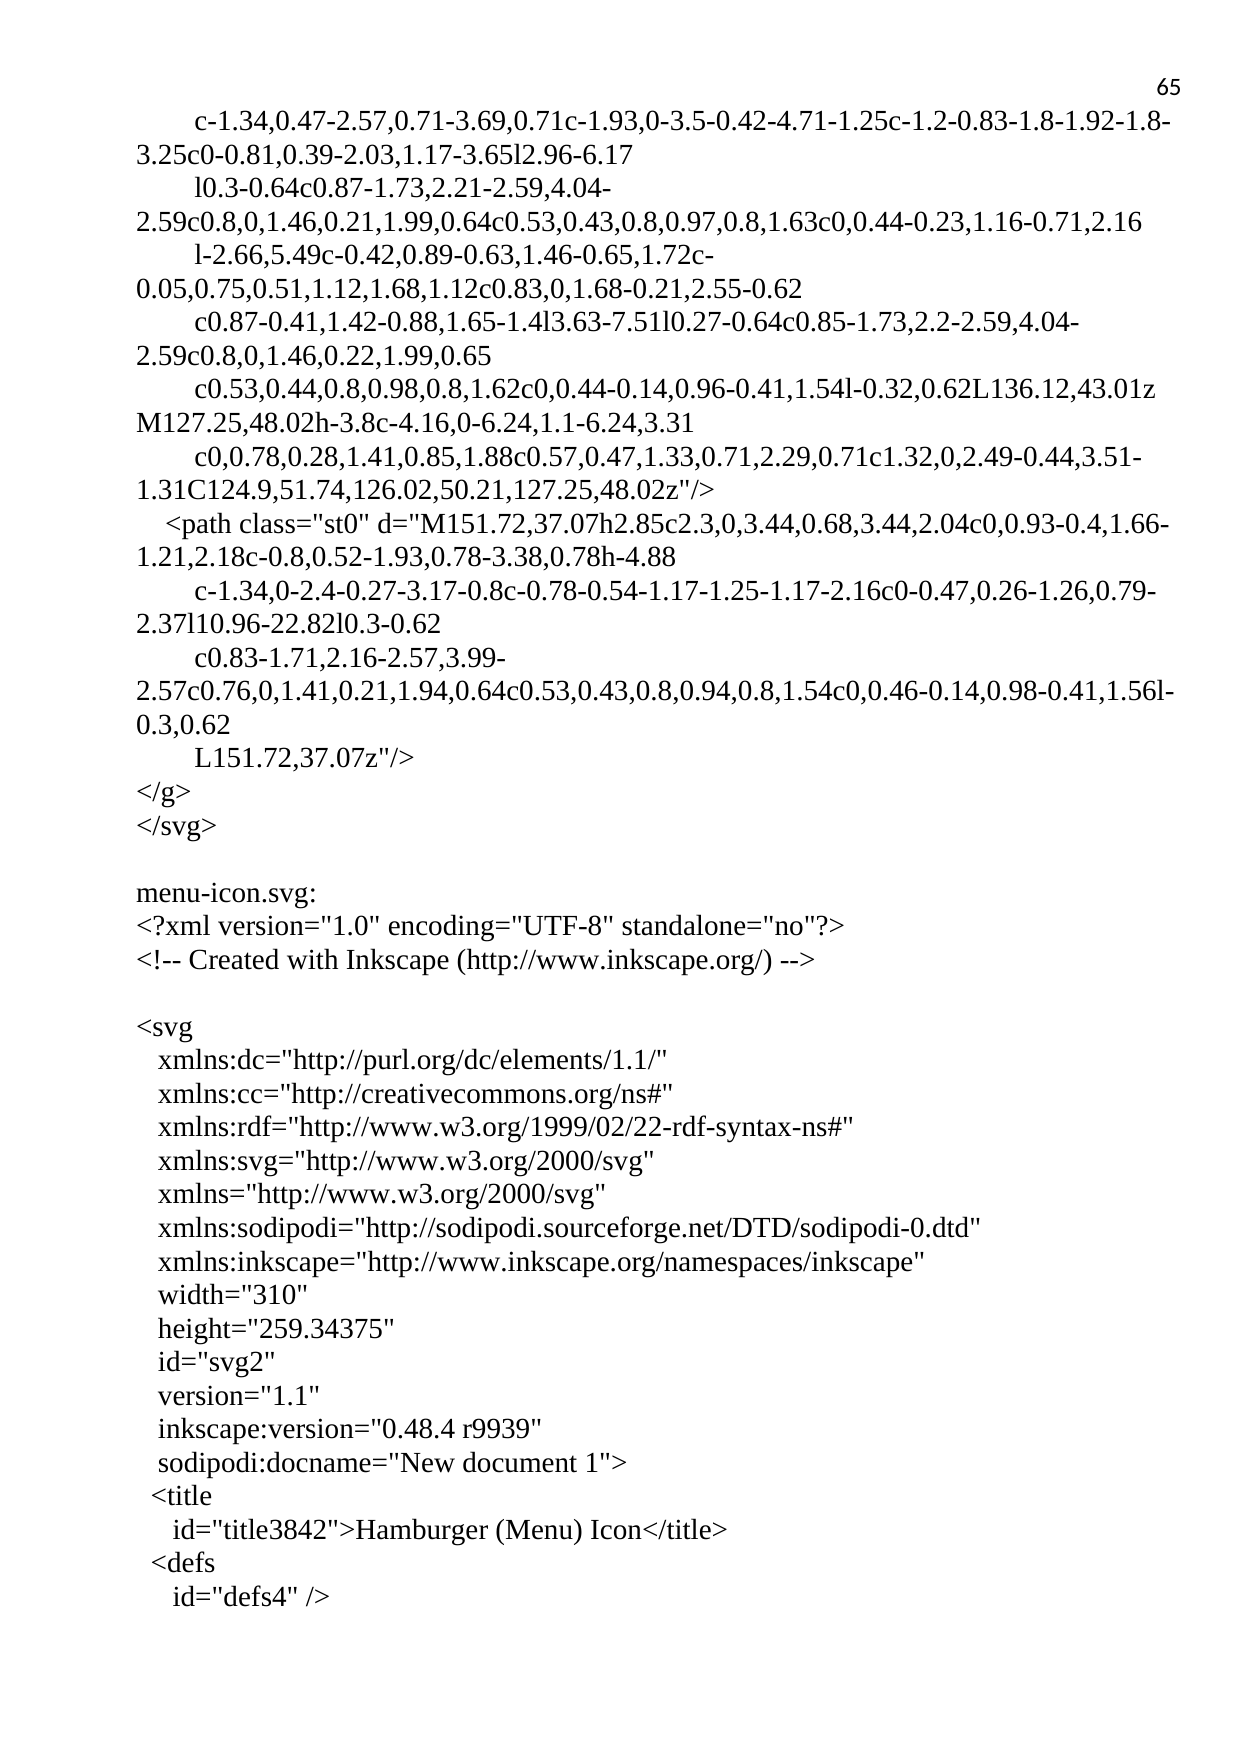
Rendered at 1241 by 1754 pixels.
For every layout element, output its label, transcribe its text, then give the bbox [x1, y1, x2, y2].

text id="defs4" /> [136, 1579, 1181, 1613]
text version="1.1" [136, 1378, 1181, 1411]
text c0.87-0.41,1.42-0.88,1.65-1.4l3.63-7.51l0.27-0.64c0.85-1.73,2.2-2.59,4.04-2.59c0.8,0,1.46,0.22,1.99,0.65 [136, 304, 1181, 372]
text xmlns:sodipodi="http://sodipodi.sourceforge.net/DTD/sodipodi-0.dtd" [136, 1210, 1181, 1244]
text xmlns:rdf="http://www.w3.org/1999/02/22-rdf-syntax-ns#" [136, 1109, 1181, 1143]
text <title [136, 1478, 1181, 1512]
text </g> [136, 774, 1181, 808]
text inkscape:version="0.48.4 r9939" [136, 1411, 1181, 1445]
text </svg> [136, 808, 1181, 841]
text xmlns:cc="http://creativecommons.org/ns#" [136, 1076, 1181, 1109]
text id="svg2" [136, 1344, 1181, 1378]
text <path class="st0" d="M151.72,37.07h2.85c2.3,0,3.44,0.68,3.44,2.04c0,0.93-0.4,1.66-1.21,2.18c-0.8,0.52-1.93,0.78-3.38,0.78h-4.88 [136, 506, 1181, 573]
text l0.3-0.64c0.87-1.73,2.21-2.59,4.04-2.59c0.8,0,1.46,0.21,1.99,0.64c0.53,0.43,0.8,0.97,0.8,1.63c0,0.44-0.23,1.16-0.71,2.16 [136, 170, 1181, 237]
text c-1.34,0-2.4-0.27-3.17-0.8c-0.78-0.54-1.17-1.25-1.17-2.16c0-0.47,0.26-1.26,0.79-2.37l10.96-22.82l0.3-0.62 [136, 573, 1181, 640]
text xmlns:svg="http://www.w3.org/2000/svg" [136, 1143, 1181, 1177]
text l-2.66,5.49c-0.42,0.89-0.63,1.46-0.65,1.72c-0.05,0.75,0.51,1.12,1.68,1.12c0.83,0,1.68-0.21,2.55-0.62 [136, 237, 1181, 304]
text menu-icon.svg: [136, 875, 1181, 908]
text xmlns:dc="http://purl.org/dc/elements/1.1/" [136, 1042, 1181, 1076]
text xmlns="http://www.w3.org/2000/svg" [136, 1177, 1181, 1210]
text L151.72,37.07z"/> [136, 741, 1181, 774]
text <?xml version="1.0" encoding="UTF-8" standalone="no"?> [136, 908, 1181, 942]
text c-1.34,0.47-2.57,0.71-3.69,0.71c-1.93,0-3.5-0.42-4.71-1.25c-1.2-0.83-1.8-1.92-1.8-3.25c0-0.81,0.39-2.03,1.17-3.65l2.96-6.17 [136, 103, 1181, 170]
text <defs [136, 1546, 1181, 1579]
text width="310" [136, 1277, 1181, 1311]
text c0.53,0.44,0.8,0.98,0.8,1.62c0,0.44-0.14,0.96-0.41,1.54l-0.32,0.62L136.12,43.01z M127.25,48.02h-3.8c-4.16,0-6.24,1.1-6.24,3.31 [136, 372, 1181, 439]
text c0.83-1.71,2.16-2.57,3.99-2.57c0.76,0,1.41,0.21,1.94,0.64c0.53,0.43,0.8,0.94,0.8,1.54c0,0.46-0.14,0.98-0.41,1.56l-0.3,0.62 [136, 640, 1181, 741]
text height="259.34375" [136, 1311, 1181, 1344]
text <!-- Created with Inkscape (http://www.inkscape.org/) --> [136, 942, 1181, 975]
text id="title3842">Hamburger (Menu) Icon</title> [136, 1512, 1181, 1546]
text <svg [136, 1009, 1181, 1042]
text c0,0.78,0.28,1.41,0.85,1.88c0.57,0.47,1.33,0.71,2.29,0.71c1.32,0,2.49-0.44,3.51-1.31C124.9,51.74,126.02,50.21,127.25,48.02z"/> [136, 439, 1181, 506]
text sodipodi:docname="New document 1"> [136, 1445, 1181, 1478]
text xmlns:inkscape="http://www.inkscape.org/namespaces/inkscape" [136, 1244, 1181, 1277]
